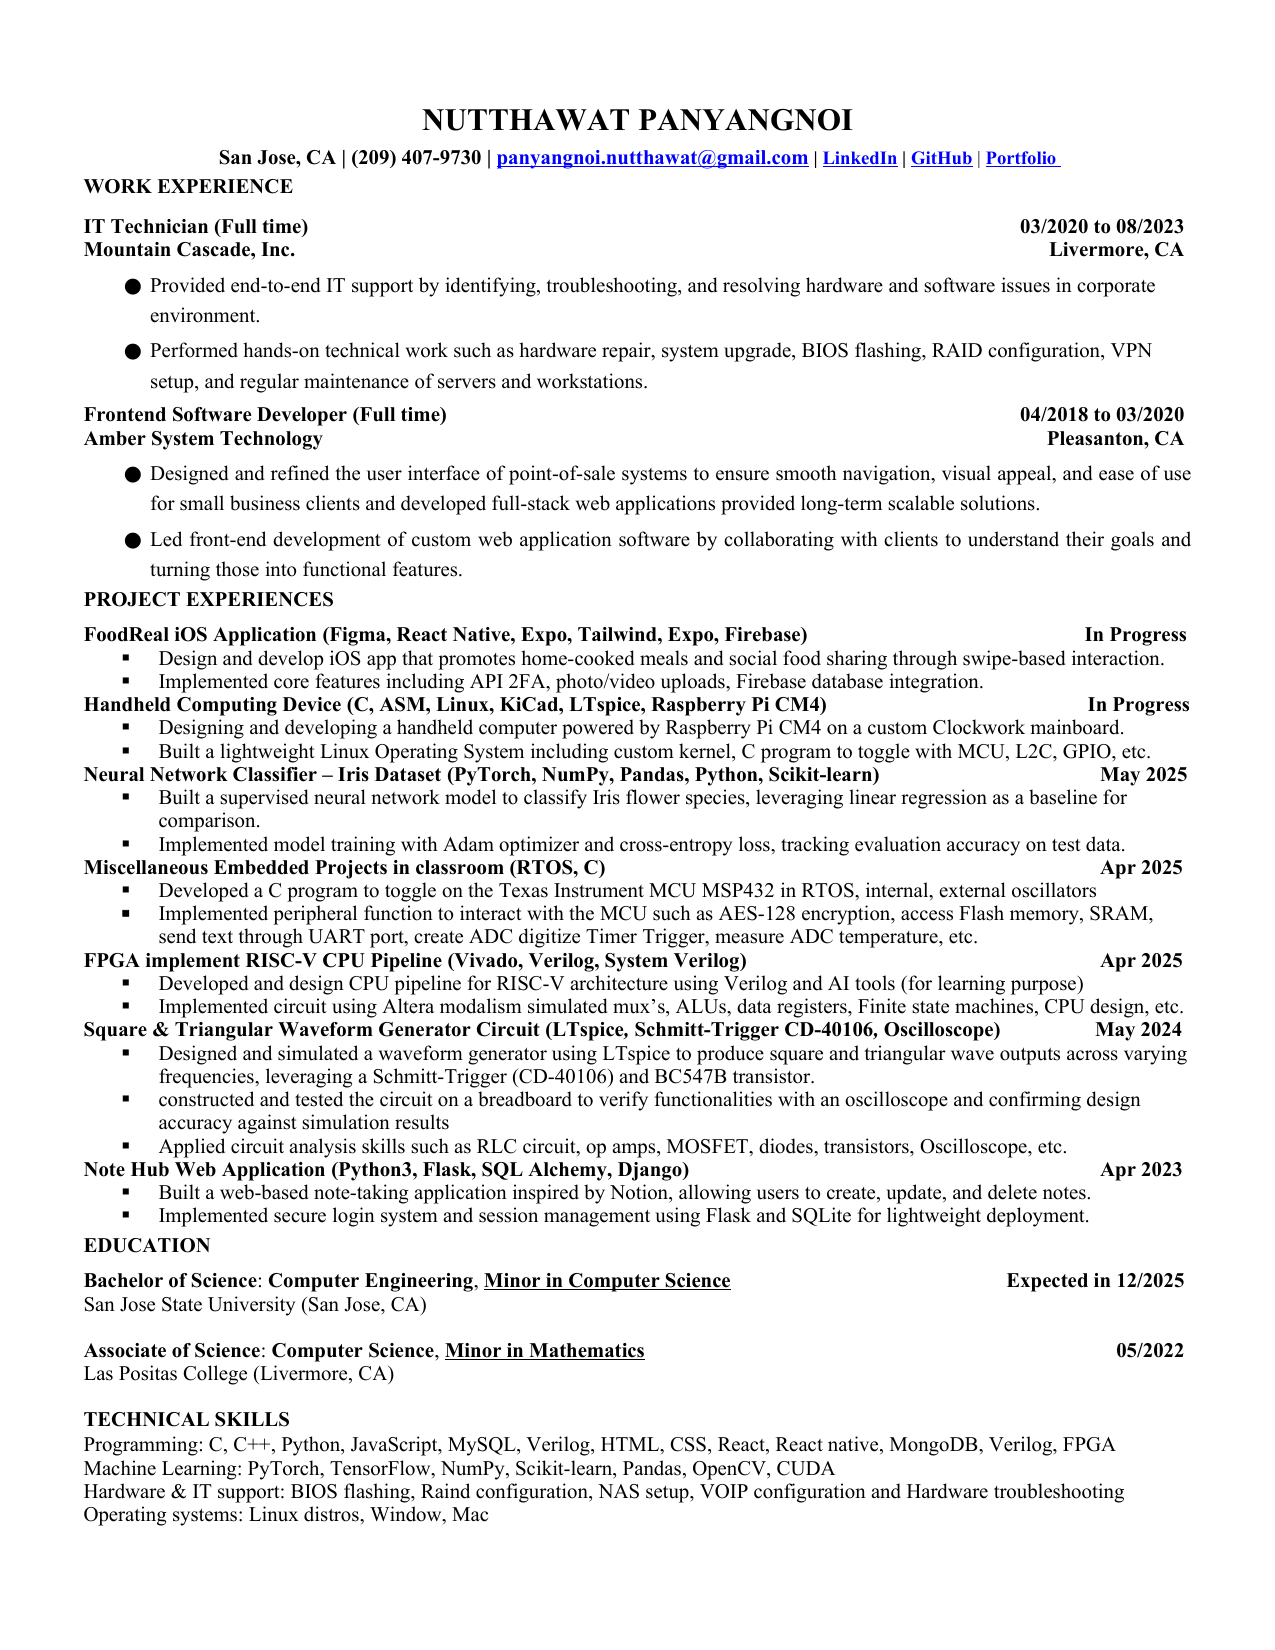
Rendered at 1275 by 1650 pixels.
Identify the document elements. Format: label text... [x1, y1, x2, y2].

text Machine Learning: PyTorch, TensorFlow, NumPy, Scikit-learn, Pandas, OpenCV, CUDA [83, 1456, 1192, 1479]
text EDUCATION [83, 1234, 1192, 1263]
list Performed hands-on technical work such as hardware repair, system upgrade, BIOS flashing, RAID configuration, VPN setup, and regular maintenance of servers and workstations. [117, 327, 1192, 393]
list Developed and design CPU pipeline for RISC-V architecture using Verilog and AI tools (for learning purpose) [114, 972, 1192, 995]
text Note Hub Web Application (Python3, Flask, SQL Alchemy, Django) Apr 2023 [83, 1158, 1192, 1181]
text San Jose State University (San Jose, CA) [83, 1292, 1192, 1316]
text Las Positas College (Livermore, CA) [83, 1362, 1192, 1385]
list Implemented secure login system and session management using Flask and SQLite for lightweight deployment. [114, 1204, 1192, 1227]
list Implemented model training with Adam optimizer and cross-entropy loss, tracking evaluation accuracy on test data. [114, 832, 1192, 856]
text Hardware & IT support: BIOS flashing, Raind configuration, NAS setup, VOIP configuration and Hardware troubleshooting [83, 1479, 1192, 1503]
text WORK EXPERIENCE [83, 175, 1192, 204]
list Built a supervised neural network model to classify Iris flower species, leveraging linear regression as a baseline for comparison. [114, 786, 1192, 832]
list Implemented core features including API 2FA, photo/video uploads, Firebase database integration. [121, 669, 1192, 693]
text San Jose, CA | (209) 407-9730 | panyangnoi.nutthawat@gmail.com | LinkedIn | GitHub | Portfolio [83, 146, 1192, 169]
text Associate of Science: Computer Science, Minor in Mathematics 05/2022 [83, 1339, 1192, 1362]
list Design and develop iOS app that promotes home-cooked meals and social food sharing through swipe-based interaction. [114, 646, 1192, 669]
text Mountain Cascade, Inc. Livermore, CA [83, 238, 1192, 261]
text Miscellaneous Embedded Projects in classroom (RTOS, C) Apr 2025 [83, 856, 1192, 879]
list Developed a C program to toggle on the Texas Instrument MCU MSP432 in RTOS, internal, external oscillators [114, 879, 1192, 902]
list Designing and developing a handheld computer powered by Raspberry Pi CM4 on a custom Clockwork mainboard. [114, 716, 1192, 739]
list Applied circuit analysis skills such as RLC circuit, op amps, MOSFET, diodes, transistors, Oscilloscope, etc. [114, 1134, 1192, 1158]
text Bachelor of Science: Computer Engineering, Minor in Computer Science Expected in 12/2025 [83, 1269, 1192, 1292]
text Neural Network Classifier – Iris Dataset (PyTorch, NumPy, Pandas, Python, Scikit-learn) May 2025 [83, 763, 1192, 786]
text PROJECT EXPERIENCES [83, 587, 1192, 617]
text TECHNICAL SKILLS [83, 1408, 1192, 1433]
list Built a lightweight Linux Operating System including custom kernel, C program to toggle with MCU, L2C, GPIO, etc. [114, 739, 1192, 763]
text NUTTHAWAT PANYANGNOI [83, 103, 1192, 137]
text Operating systems: Linux distros, Window, Mac [83, 1503, 1192, 1526]
text IT Technician (Full time) 03/2020 to 08/2023 [83, 215, 1192, 238]
text Handheld Computing Device (C, ASM, Linux, KiCad, LTspice, Raspberry Pi CM4) In Progress [83, 693, 1192, 716]
text Programming: C, C++, Python, JavaScript, MySQL, Verilog, HTML, CSS, React, React native, MongoDB, Verilog, FPGA [83, 1433, 1192, 1456]
text Frontend Software Developer (Full time) 04/2018 to 03/2020 [83, 403, 1192, 426]
text FPGA implement RISC-V CPU Pipeline (Vivado, Verilog, System Verilog) Apr 2025 [83, 948, 1192, 972]
list Built a web-based note-taking application inspired by Notion, allowing users to create, update, and delete notes. [114, 1181, 1192, 1204]
list Implemented peripheral function to interact with the MCU such as AES-128 encryption, access Flash memory, SRAM, send text through UART port, create ADC digitize Timer Trigger, measure ADC temperature, etc. [114, 902, 1192, 948]
list constructed and tested the circuit on a breadboard to verify functionalities with an oscilloscope and confirming design accuracy against simulation results [114, 1088, 1192, 1134]
text Square & Triangular Waveform Generator Circuit (LTspice, Schmitt-Trigger CD-40106, Oscilloscope) May 2024 [83, 1018, 1192, 1041]
list Implemented circuit using Altera modalism simulated mux’s, ALUs, data registers, Finite state machines, CPU design, etc. [114, 995, 1192, 1018]
text FoodReal iOS Application (Figma, React Native, Expo, Tailwind, Expo, Firebase) In Progress [83, 623, 1192, 646]
text Amber System Technology Pleasanton, CA [83, 426, 1192, 449]
list Led front-end development of custom web application software by collaborating with clients to understand their goals and turning those into functional features. [117, 515, 1192, 581]
list Designed and simulated a waveform generator using LTspice to produce square and triangular wave outputs across varying frequencies, leveraging a Schmitt-Trigger (CD-40106) and BC547B transistor. [114, 1041, 1192, 1088]
list Designed and refined the user interface of point-of-sale systems to ensure smooth navigation, visual appeal, and ease of use for small business clients and developed full-stack web applications provided long-term scalable solutions. [117, 449, 1192, 515]
list Provided end-to-end IT support by identifying, troubleshooting, and resolving hardware and software issues in corporate environment. [117, 261, 1192, 327]
